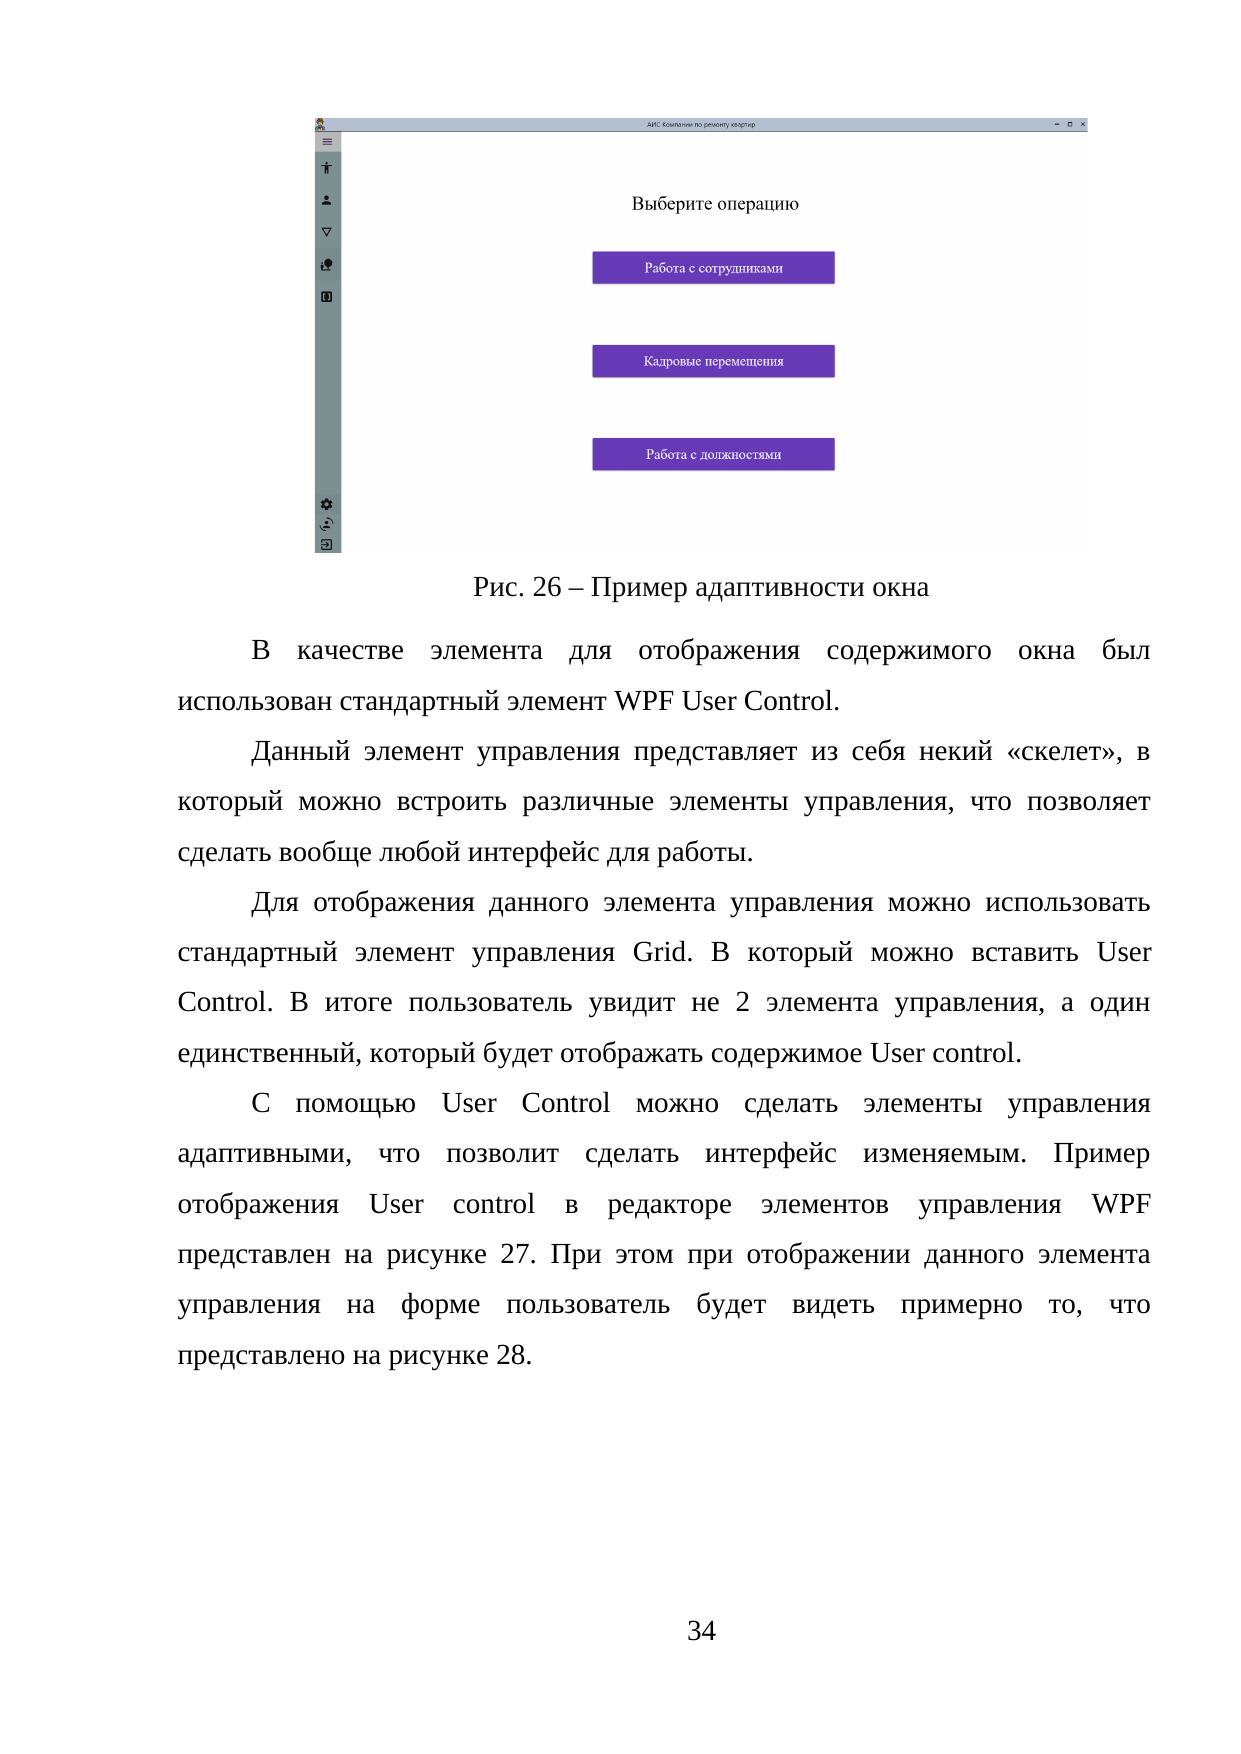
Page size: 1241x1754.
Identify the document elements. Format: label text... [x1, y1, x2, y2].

text С помощью User Control можно сделать элементы управления адаптивными, что позволит сделать интерфейс изменяемым. Пример отображения User control в редакторе элементов управления WPF представлен на рисунке 27. При этом при отображении данного элемента управления на форме пользователь будет видеть примерно то, что представлено на рисунке 28. [177, 1085, 1152, 1370]
text Данный элемент управления представляет из себя некий «скелет», в который можно встроить различные элементы управления, что позволяет сделать вообще любой интерфейс для работы. [177, 733, 1152, 867]
text Для отображения данного элемента управления можно использовать стандартный элемент управления Grid. В который можно вставить User Control. В итоге пользователь увидит не 2 элемента управления, а один единственный, который будет отображать содержимое User control. [177, 884, 1152, 1068]
picture [314, 118, 1088, 553]
text В качестве элемента для отображения содержимого окна был использован стандартный элемент WPF User Control. [177, 632, 1152, 716]
